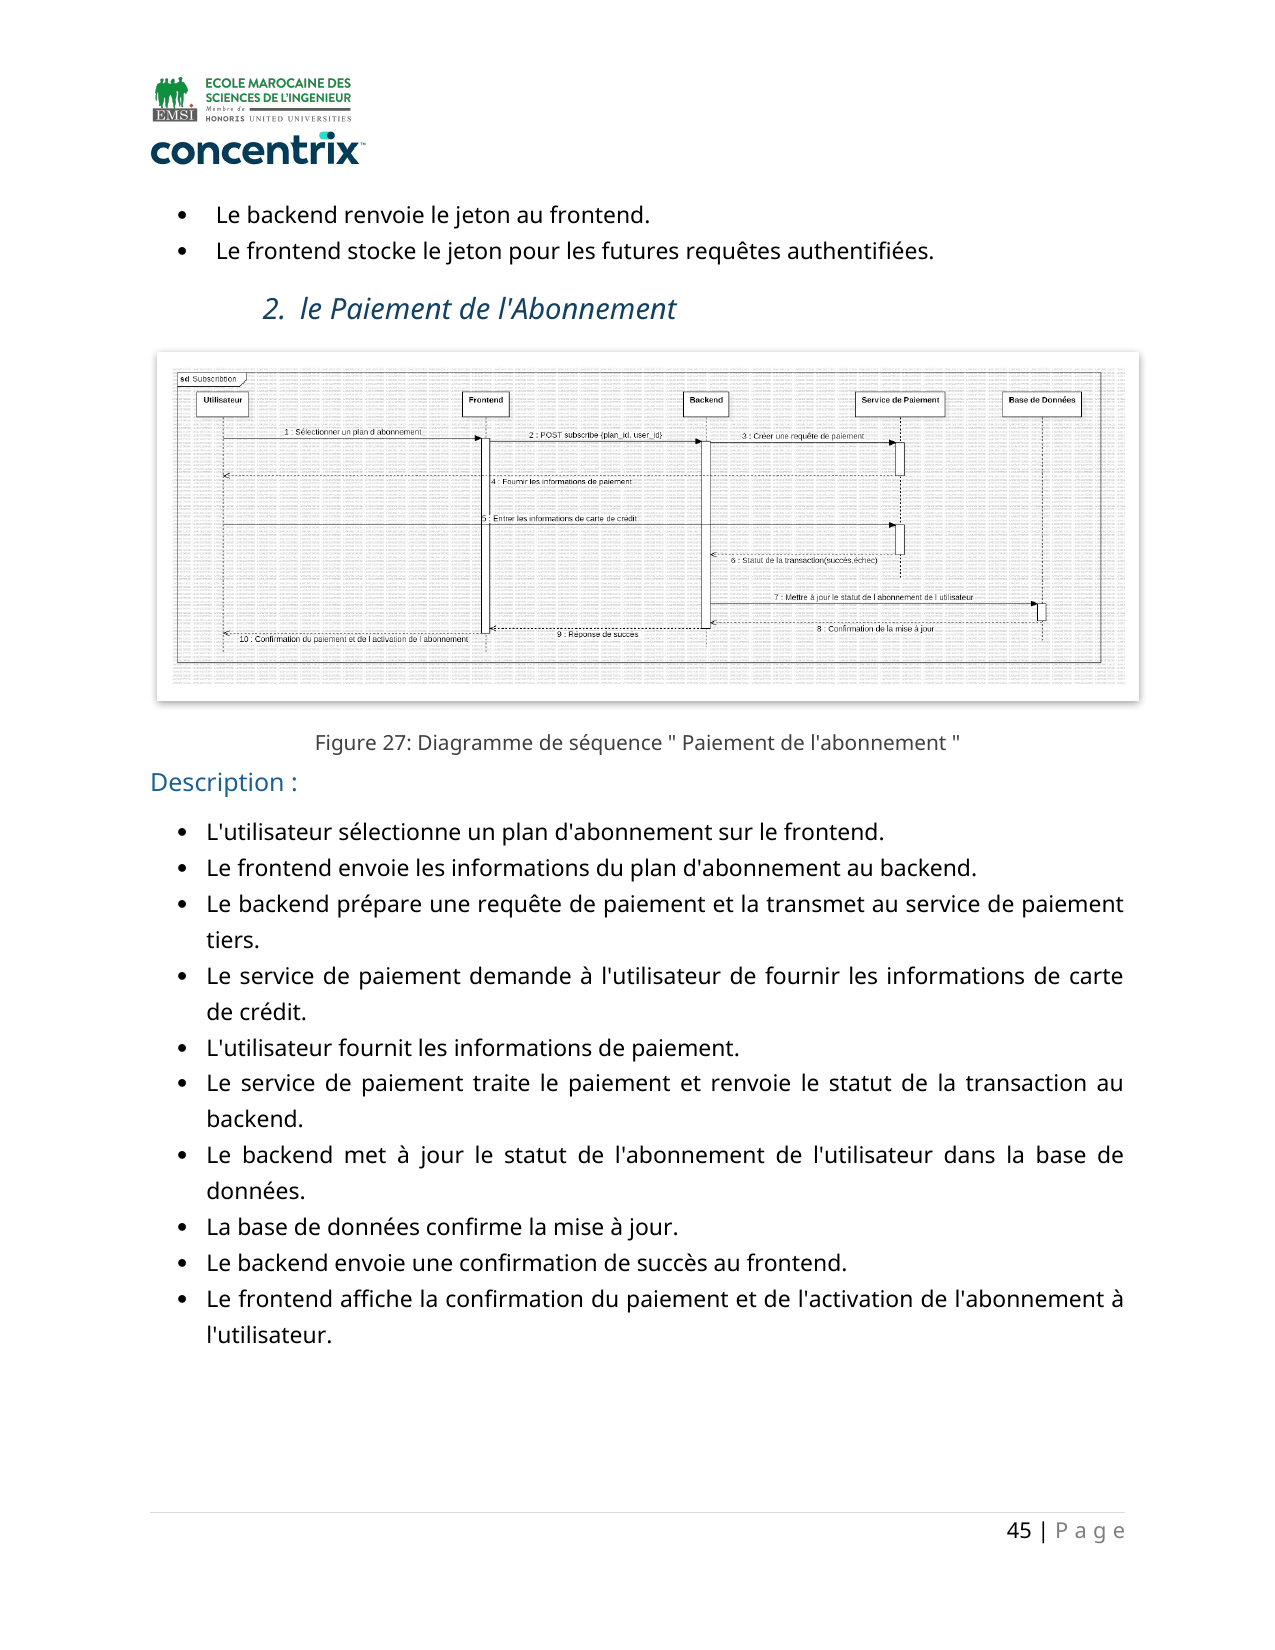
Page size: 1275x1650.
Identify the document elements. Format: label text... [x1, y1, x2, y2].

subtitle le Paiement de l'Abonnement [262, 288, 1125, 328]
picture [172, 366, 1125, 687]
list Le backend met à jour le statut de l'abonnement de l'utilisateur dans la base de données. [178, 1139, 1125, 1206]
text Figure 27: Diagramme de séquence " Paiement de l'abonnement " [150, 728, 1125, 756]
list Le service de paiement traite le paiement et renvoie le statut de la transaction au backend. [178, 1067, 1125, 1134]
list Le backend renvoie le jeton au frontend. [178, 199, 1125, 231]
list Le frontend stocke le jeton pour les futures requêtes authentifiées. [178, 235, 1125, 267]
list Le frontend affiche la confirmation du paiement et de l'activation de l'abonnement à l'utilisateur. [178, 1283, 1125, 1350]
list Le service de paiement demande à l'utilisateur de fournir les informations de carte de crédit. [178, 959, 1125, 1027]
list L'utilisateur sélectionne un plan d'abonnement sur le frontend. [178, 816, 1125, 847]
list Le backend prépare une requête de paiement et la transmet au service de paiement tiers. [178, 888, 1125, 955]
list Le frontend envoie les informations du plan d'abonnement au backend. [178, 852, 1125, 883]
list Le backend envoie une confirmation de succès au frontend. [178, 1247, 1125, 1278]
picture [150, 75, 368, 170]
subtitle Description : [150, 765, 1125, 799]
list La base de données confirme la mise à jour. [178, 1211, 1125, 1242]
list L'utilisateur fournit les informations de paiement. [178, 1031, 1125, 1063]
